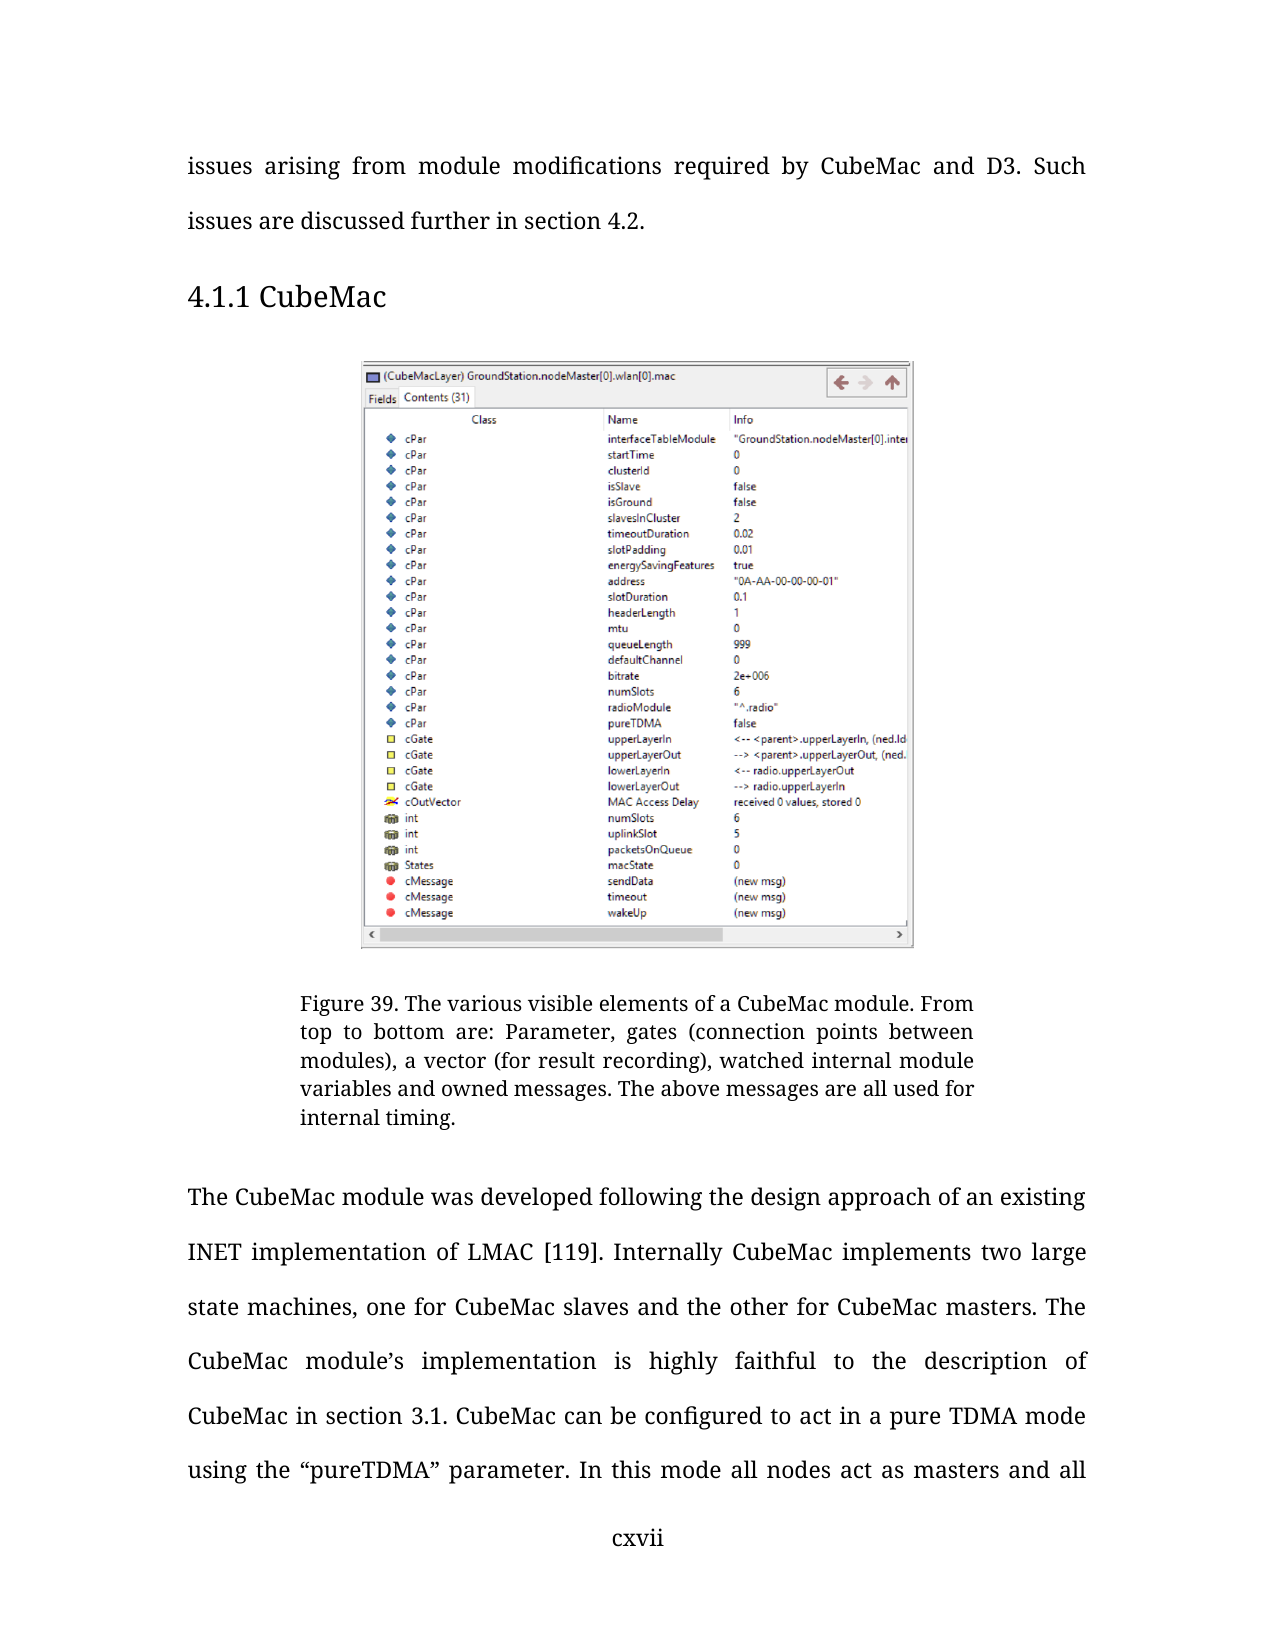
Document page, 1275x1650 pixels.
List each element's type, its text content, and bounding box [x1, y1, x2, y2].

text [187, 1181, 1087, 1486]
picture [361, 361, 914, 949]
subtitle CubeMac [187, 276, 1087, 316]
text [187, 150, 1087, 236]
text Figure 39. The various visible elements of a CubeMac module. From top to bottom are: Parameter, gates (connection points between modules), a vector (for result recording), watched internal module variables and owned messages. The above messages are all used for internal timing. [300, 989, 975, 1131]
